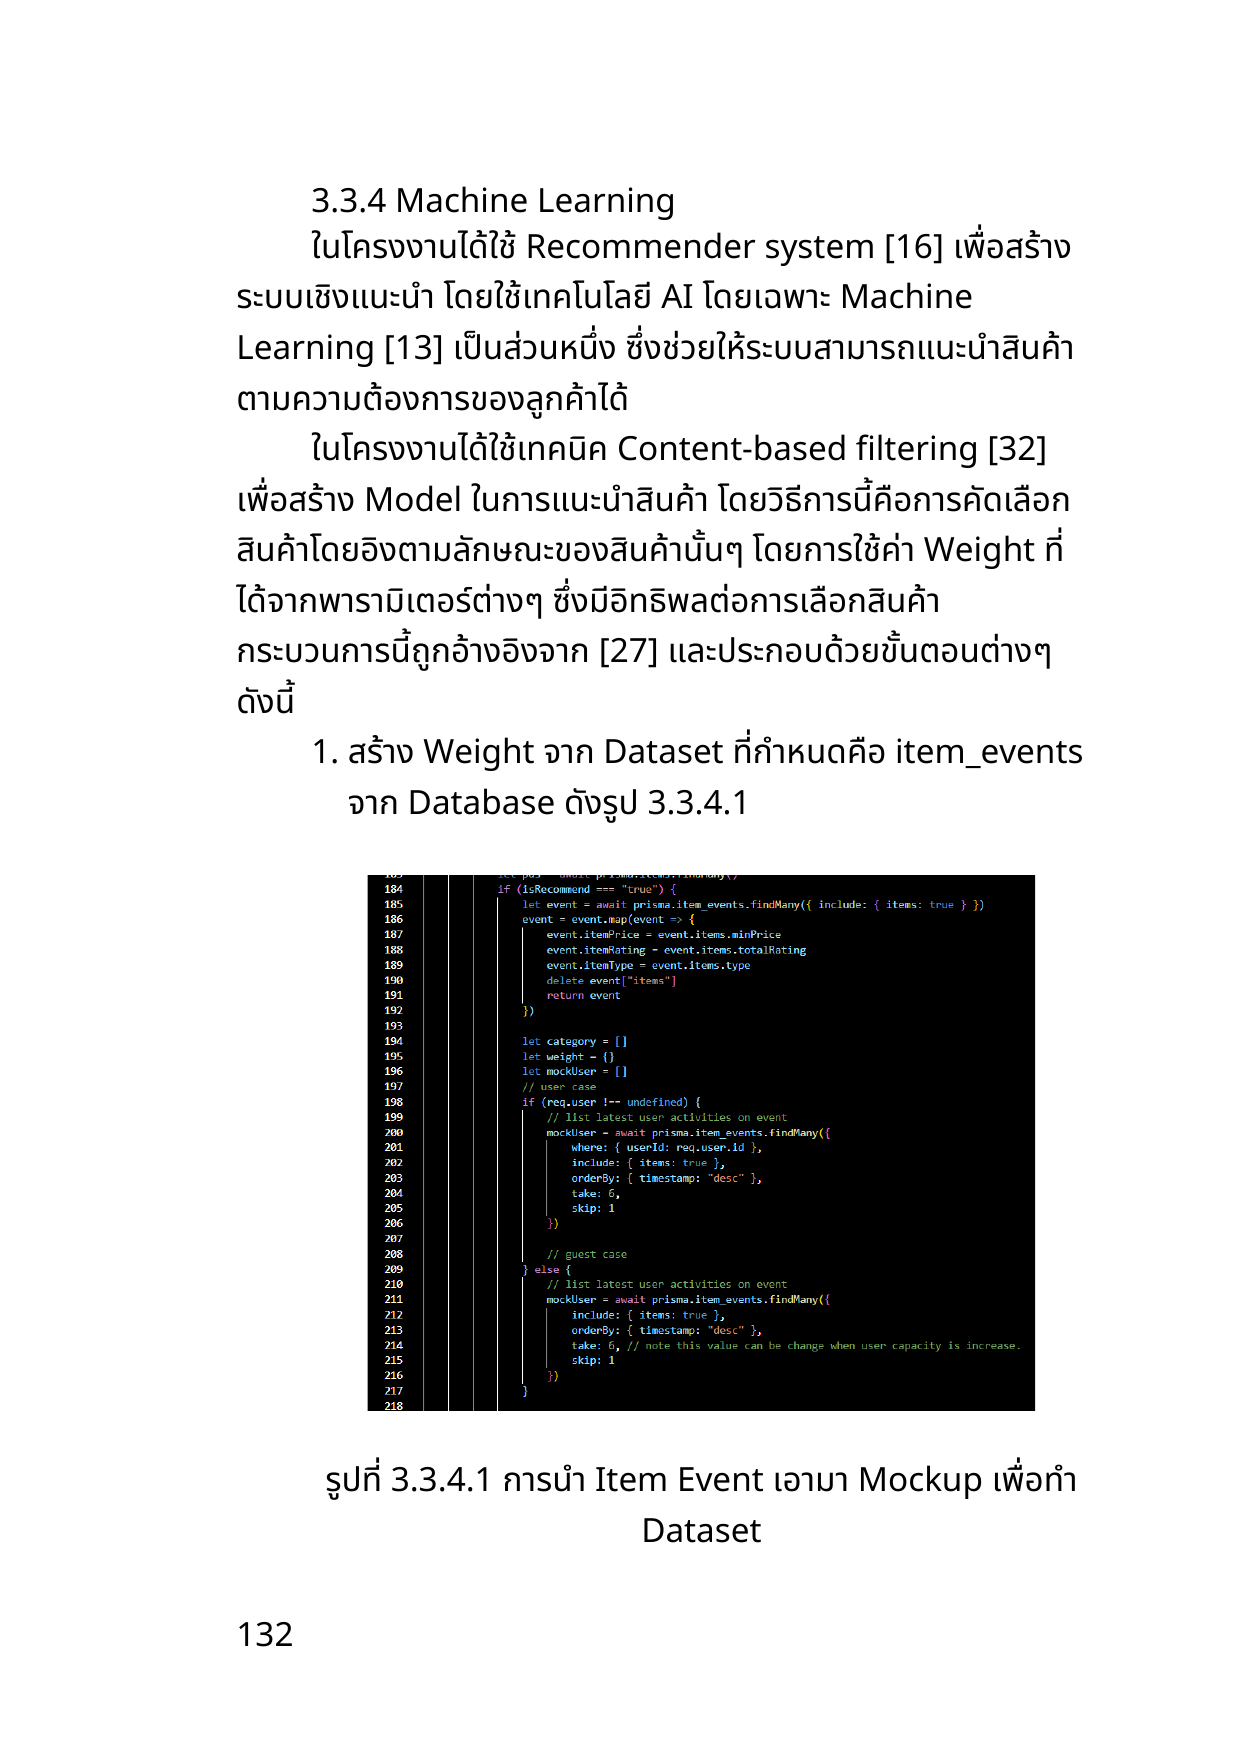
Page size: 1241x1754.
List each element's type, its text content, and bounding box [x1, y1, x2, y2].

text 3.3.4 Machine Learning [236, 177, 1092, 223]
text รูปที่ 3.3.4.1 การนำ Item Event เอามา Mockup เพื่อทำ Dataset [310, 1456, 1092, 1552]
text ในโครงงานได้ใช้ Recommender system [16] เพื่อสร้างระบบเชิงแนะนำ โดยใช้เทคโนโลยี AI โดยเฉพาะ Machine Learning [13] เป็นส่วนหนึ่ง ซึ่งช่วยให้ระบบสามารถแนะนำสินค้าตามความต้องการของลูกค้าได้ [236, 223, 1092, 425]
picture [367, 875, 1036, 1411]
text ในโครงงานได้ใช้เทคนิค Content-based filtering [32] เพื่อสร้าง Model ในการแนะนำสินค้า โดยวิธีการนี้คือการคัดเลือกสินค้าโดยอิงตามลักษณะของสินค้านั้นๆ โดยการใช้ค่า Weight ที่ได้จากพารามิเตอร์ต่างๆ ซึ่งมีอิทธิพลต่อการเลือกสินค้า กระบวนการนี้ถูกอ้างอิงจาก [27] และประกอบด้วยขั้นตอนต่างๆ ดังนี้ [236, 425, 1092, 728]
list สร้าง Weight จาก Dataset ที่กำหนดคือ item_events จาก Database ดังรูป 3.3.4.1 [311, 728, 1092, 829]
